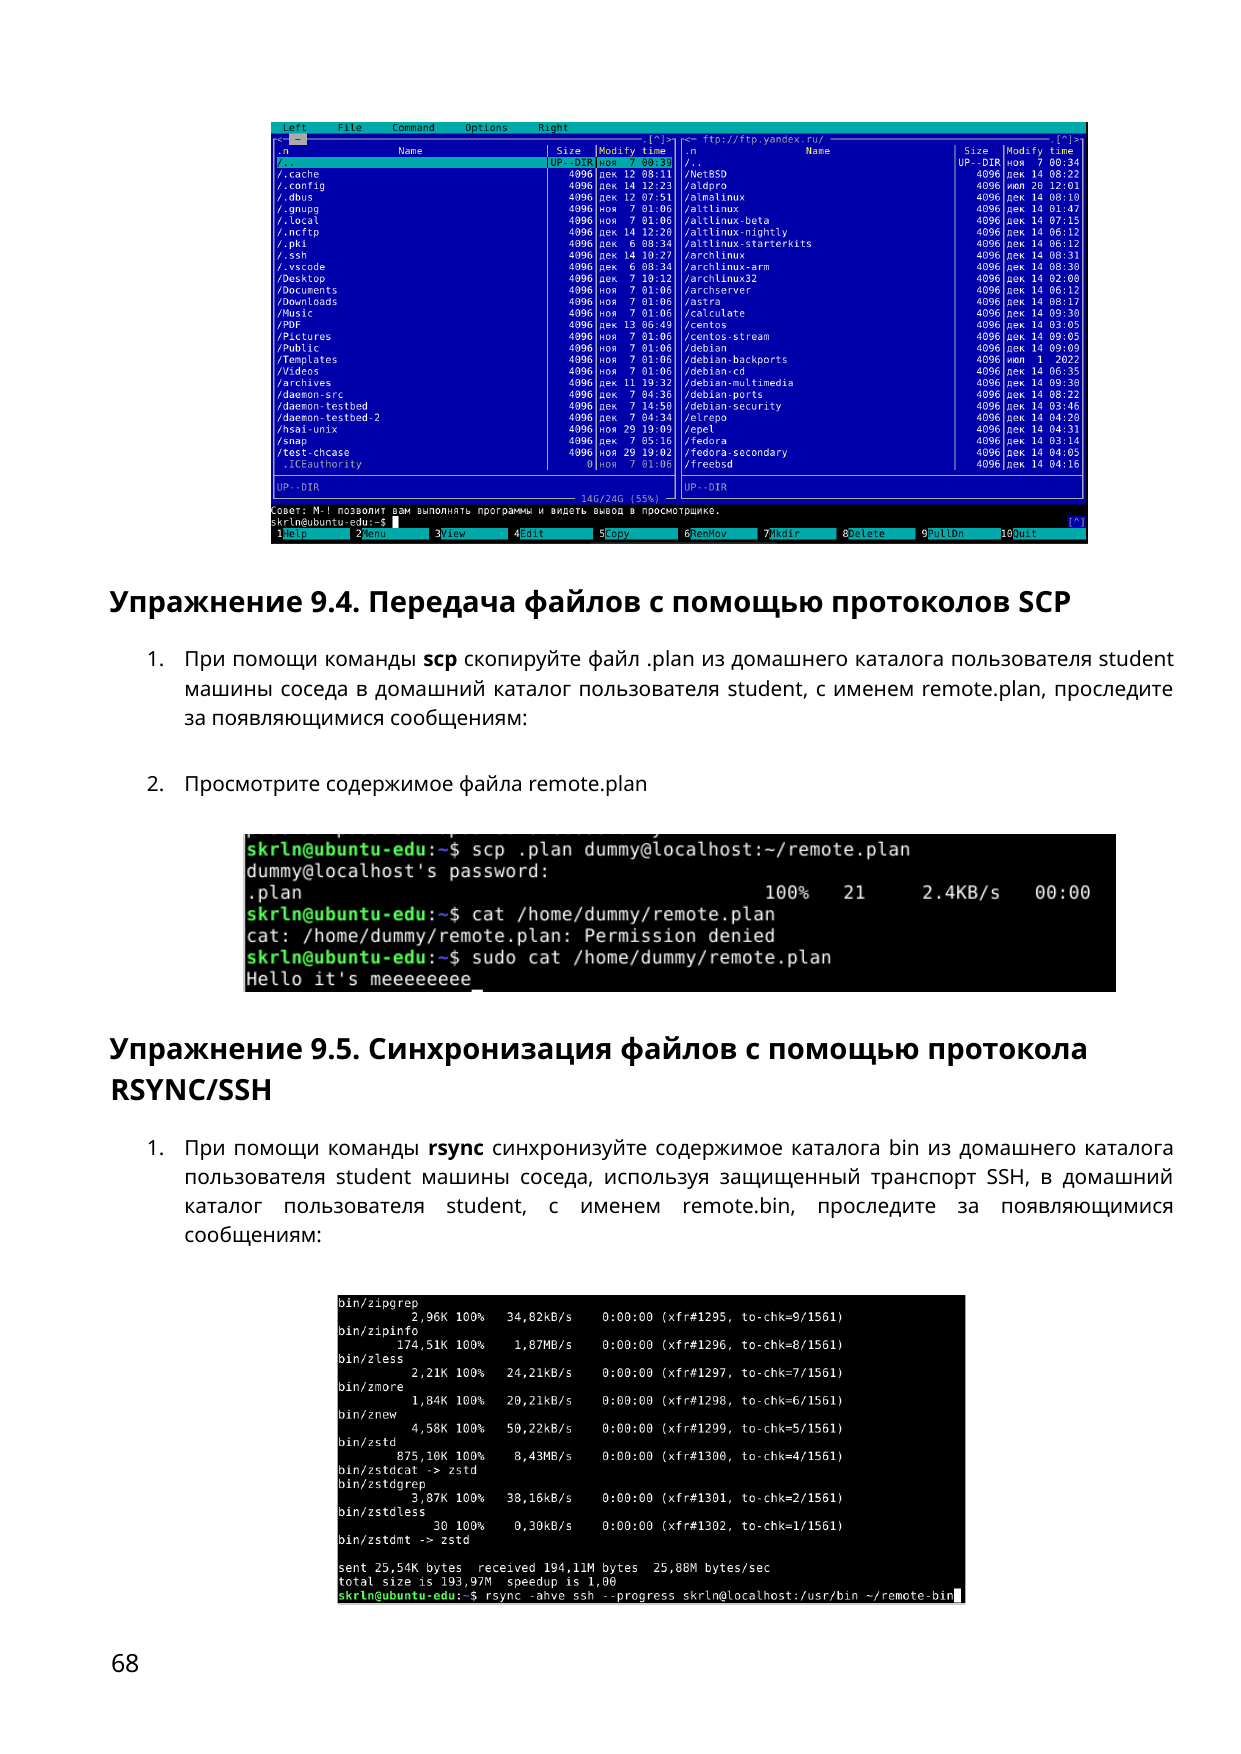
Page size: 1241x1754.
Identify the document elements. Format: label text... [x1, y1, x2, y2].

subtitle Упражнение 9.5. Синхронизация файлов с помощью протокола RSYNC/SSH [109, 1028, 1181, 1109]
picture [243, 834, 1116, 992]
subtitle Упражнение 9.4. Передача файлов с помощью протоколов SCP [109, 581, 1181, 621]
list Просмотрите содержимое файла remote.plan [147, 769, 1174, 797]
picture [337, 1295, 966, 1605]
list При помощи команды rsync синхронизуйте содержимое каталога bin из домашнего каталога пользователя student машины соседа, используя защищенный транспорт SSH, в домашний каталог пользователя student, с именем remote.bin, проследите за появляющимися сообщениям: [147, 1133, 1174, 1249]
list При помощи команды scp скопируйте файл .plan из домашнего каталога пользователя student машины соседа в домашний каталог пользователя student, с именем remote.plan, проследите за появляющимися сообщениям: [147, 644, 1174, 732]
picture [271, 122, 1088, 544]
